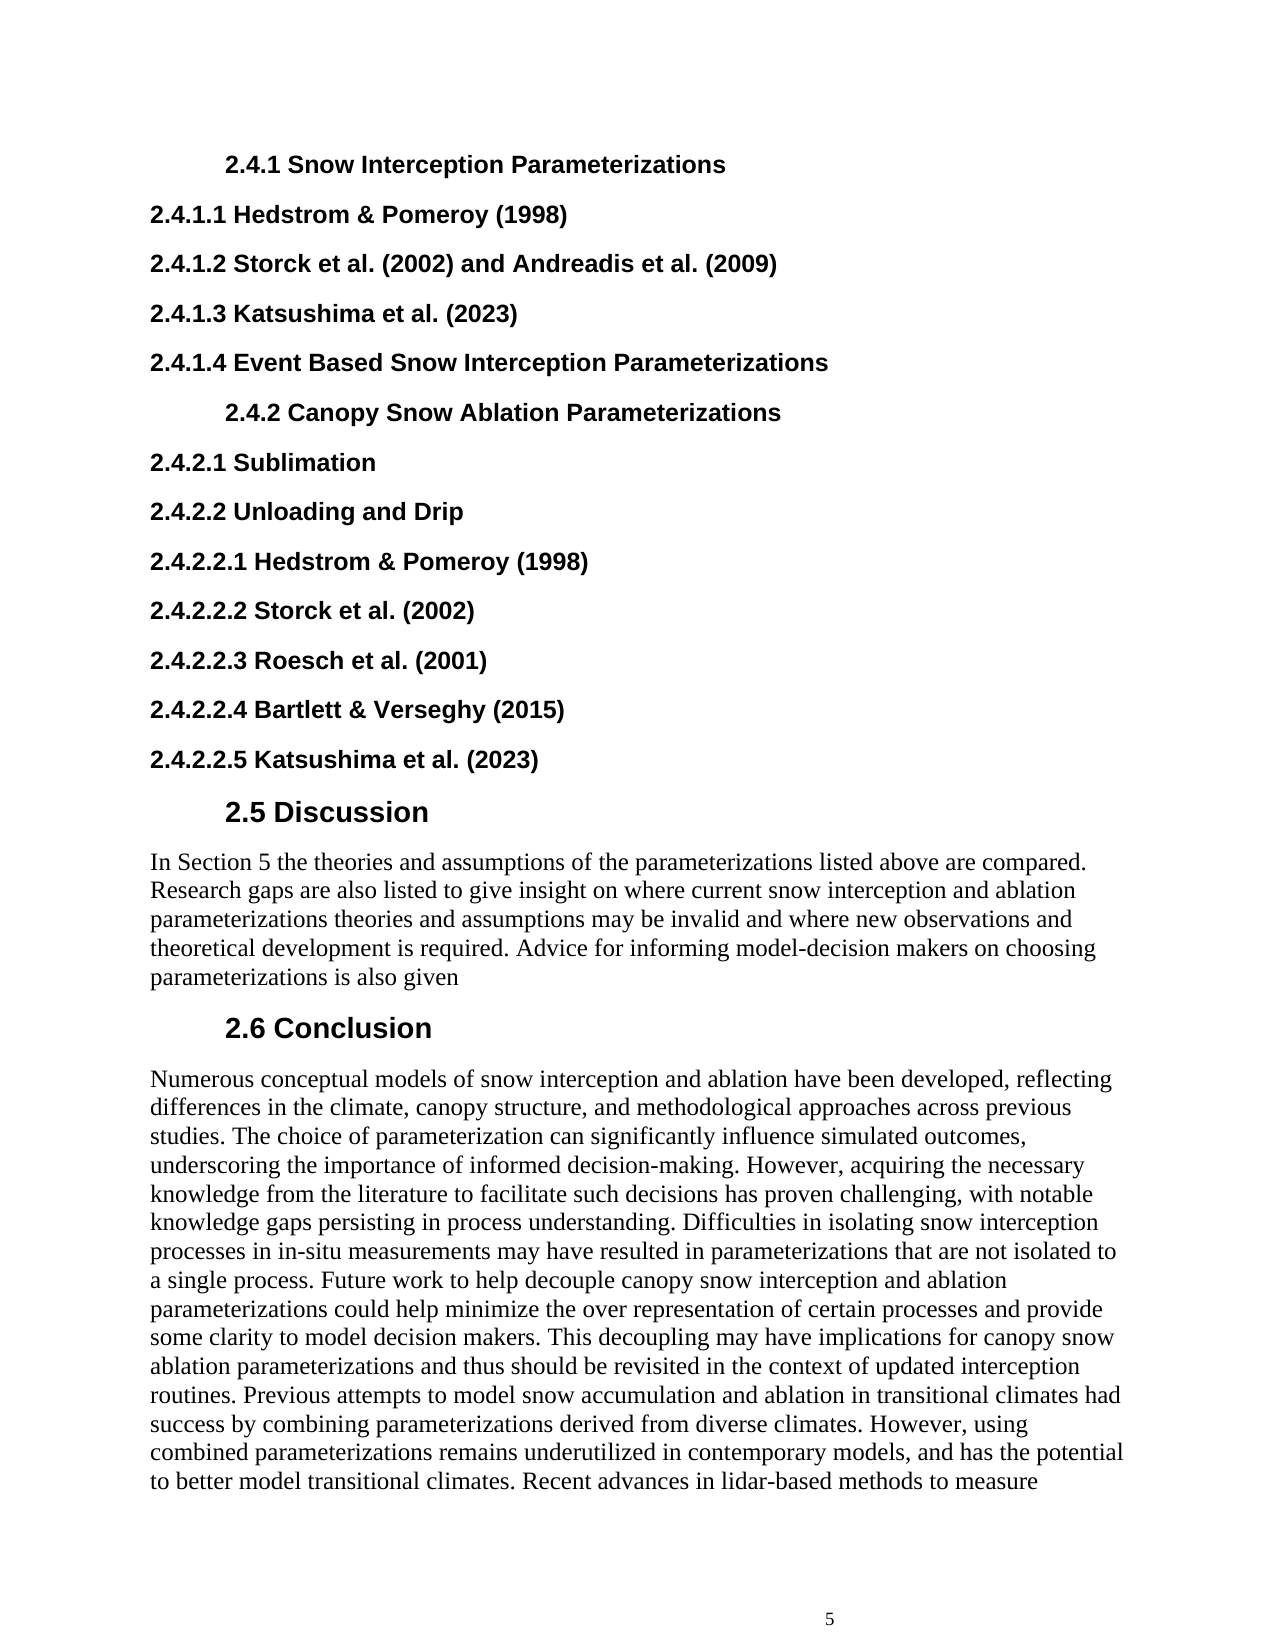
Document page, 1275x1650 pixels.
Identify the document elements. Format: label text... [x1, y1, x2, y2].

subtitle 2.5 Discussion [150, 794, 1125, 828]
subtitle 2.4.1.1 Hedstrom & Pomeroy (1998) [150, 199, 1125, 228]
subtitle 2.4.2.2.1 Hedstrom & Pomeroy (1998) [150, 547, 1125, 575]
subtitle 2.4.2.2.2 Storck et al. (2002) [150, 596, 1125, 625]
subtitle 2.4.2.2.4 Bartlett & Verseghy (2015) [150, 695, 1125, 724]
subtitle 2.4.1.3 Katsushima et al. (2023) [150, 299, 1125, 327]
subtitle 2.4.1 Snow Interception Parameterizations [150, 150, 1125, 179]
subtitle 2.4.1.2 Storck et al. (2002) and Andreadis et al. (2009) [150, 249, 1125, 278]
subtitle 2.4.2.2.5 Katsushima et al. (2023) [150, 745, 1125, 774]
subtitle 2.4.2 Canopy Snow Ablation Parameterizations [150, 398, 1125, 427]
subtitle 2.6 Conclusion [150, 1011, 1125, 1045]
subtitle 2.4.2.2.3 Roesch et al. (2001) [150, 646, 1125, 674]
subtitle 2.4.1.4 Event Based Snow Interception Parameterizations [150, 348, 1125, 377]
subtitle 2.4.2.1 Sublimation [150, 447, 1125, 476]
subtitle 2.4.2.2 Unloading and Drip [150, 497, 1125, 526]
text In Section 5 the theories and assumptions of the parameterizations listed above are compared. Research gaps are also listed to give insight on where current snow interception and ablation parameterizations theories and assumptions may be invalid and where new observations and theoretical development is required. Advice for informing model-decision makers on choosing parameterizations is also given [150, 847, 1125, 991]
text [150, 1064, 1125, 1495]
